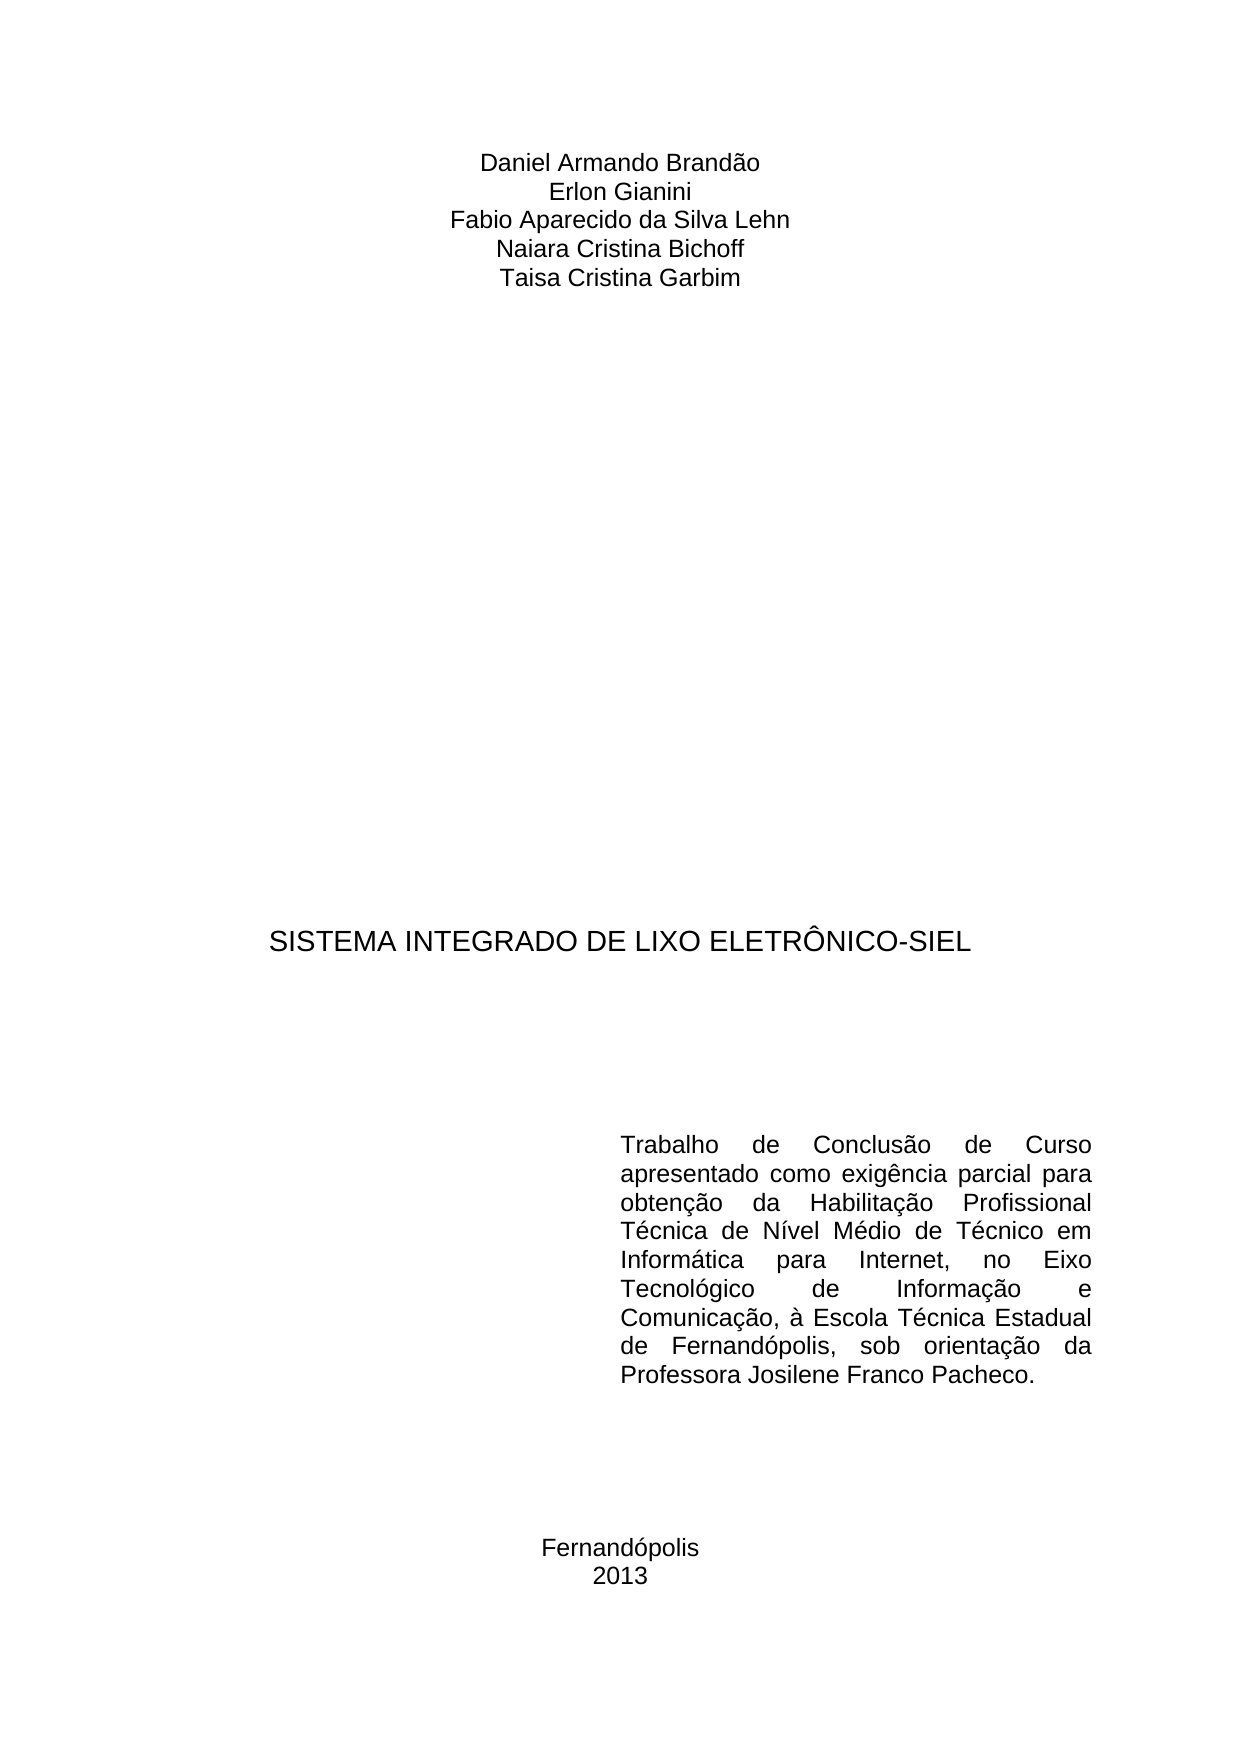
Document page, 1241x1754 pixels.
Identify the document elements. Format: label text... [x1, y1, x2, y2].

text 2013 [148, 1561, 1092, 1590]
text Erlon Gianini [148, 176, 1092, 205]
text Fabio Aparecido da Silva Lehn [148, 205, 1092, 234]
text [620, 1130, 1092, 1389]
text Naiara Cristina Bichoff [148, 234, 1092, 263]
text Taisa Cristina Garbim [148, 263, 1092, 291]
text Fernandópolis [148, 1532, 1092, 1561]
text Daniel Armando Brandão [148, 148, 1092, 176]
text SISTEMA INTEGRADO DE LIXO ELETRÔNICO-SIEL [148, 924, 1092, 957]
